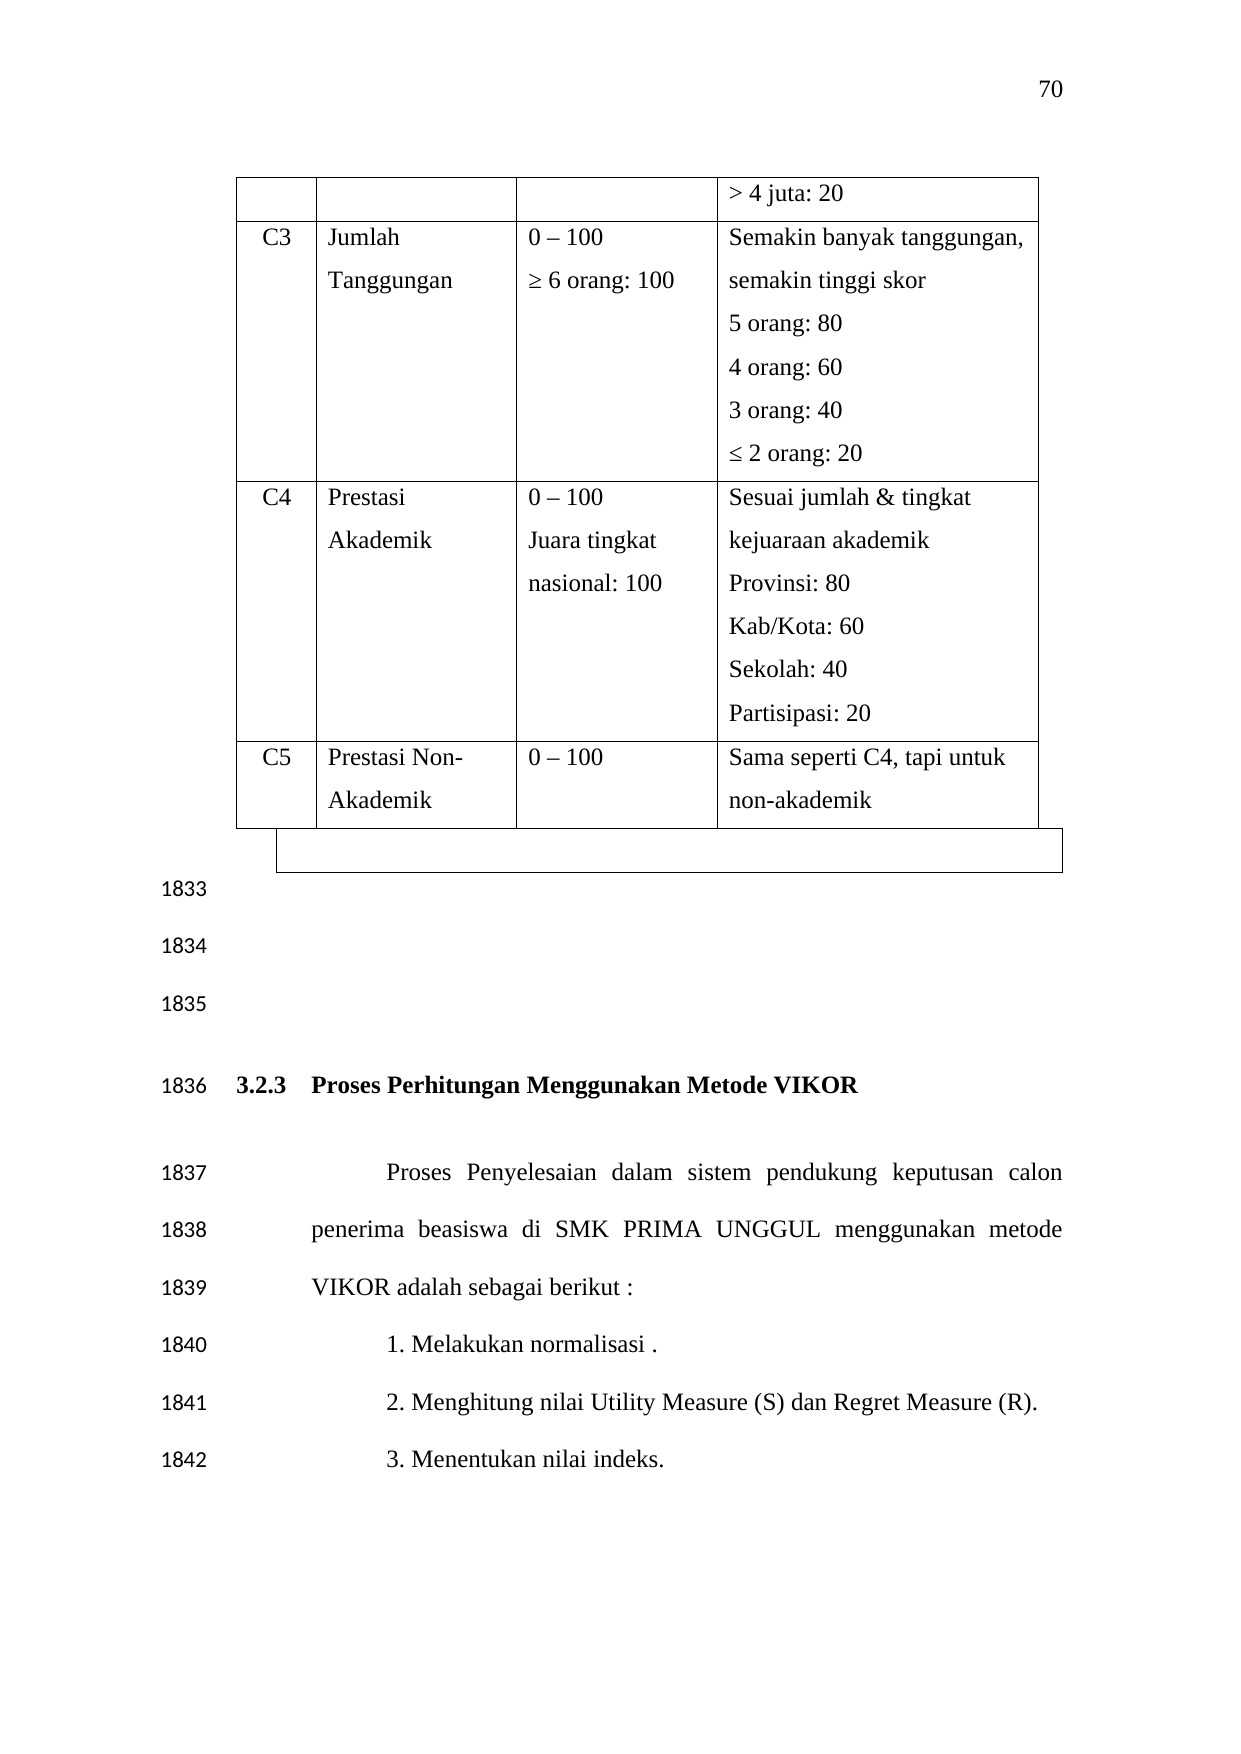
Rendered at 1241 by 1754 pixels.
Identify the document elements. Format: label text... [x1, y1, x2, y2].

table_cell 0 – 100 Juara tingkat nasional: 100 [517, 482, 717, 741]
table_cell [317, 178, 516, 221]
table_cell C3 [237, 222, 316, 481]
table_cell C4 [237, 482, 316, 741]
table_cell Prestasi Akademik [317, 482, 516, 741]
table_cell Semakin banyak tanggungan, semakin tinggi skor 5 orang: 80 4 orang: 60 3 orang: 40 ≤ 2 orang: 20 [718, 222, 1038, 481]
table_cell Sama seperti C4, tapi untuk non-akademik [718, 742, 1038, 828]
text 3. Menentukan nilai indeks. [311, 1444, 1063, 1473]
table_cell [517, 178, 717, 221]
table_cell C2 [237, 178, 316, 221]
table_cell [277, 829, 1062, 872]
table_cell 0 – 100 [517, 742, 717, 828]
table_cell Sesuai jumlah & tingkat kejuaraan akademik Provinsi: 80 Kab/Kota: 60 Sekolah: 40 Partisipasi: 20 [718, 482, 1038, 741]
table_cell 0 – 100 ≥ 6 orang: 100 [517, 222, 717, 481]
text 2. Menghitung nilai Utility Measure (S) dan Regret Measure (R). [311, 1387, 1063, 1415]
text Proses Penyelesaian dalam sistem pendukung keputusan calon penerima beasiswa di SMK PRIMA UNGGUL menggunakan metode VIKOR adalah sebagai berikut : [311, 1157, 1063, 1300]
table_cell Jumlah Tanggungan [317, 222, 516, 481]
table_cell C5 [237, 742, 316, 828]
subtitle Proses Perhitungan Menggunakan Metode VIKOR [236, 1070, 1063, 1099]
table_cell Prestasi Non-Akademik [317, 742, 516, 828]
text 1. Melakukan normalisasi . [311, 1329, 1063, 1358]
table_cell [718, 178, 1038, 221]
